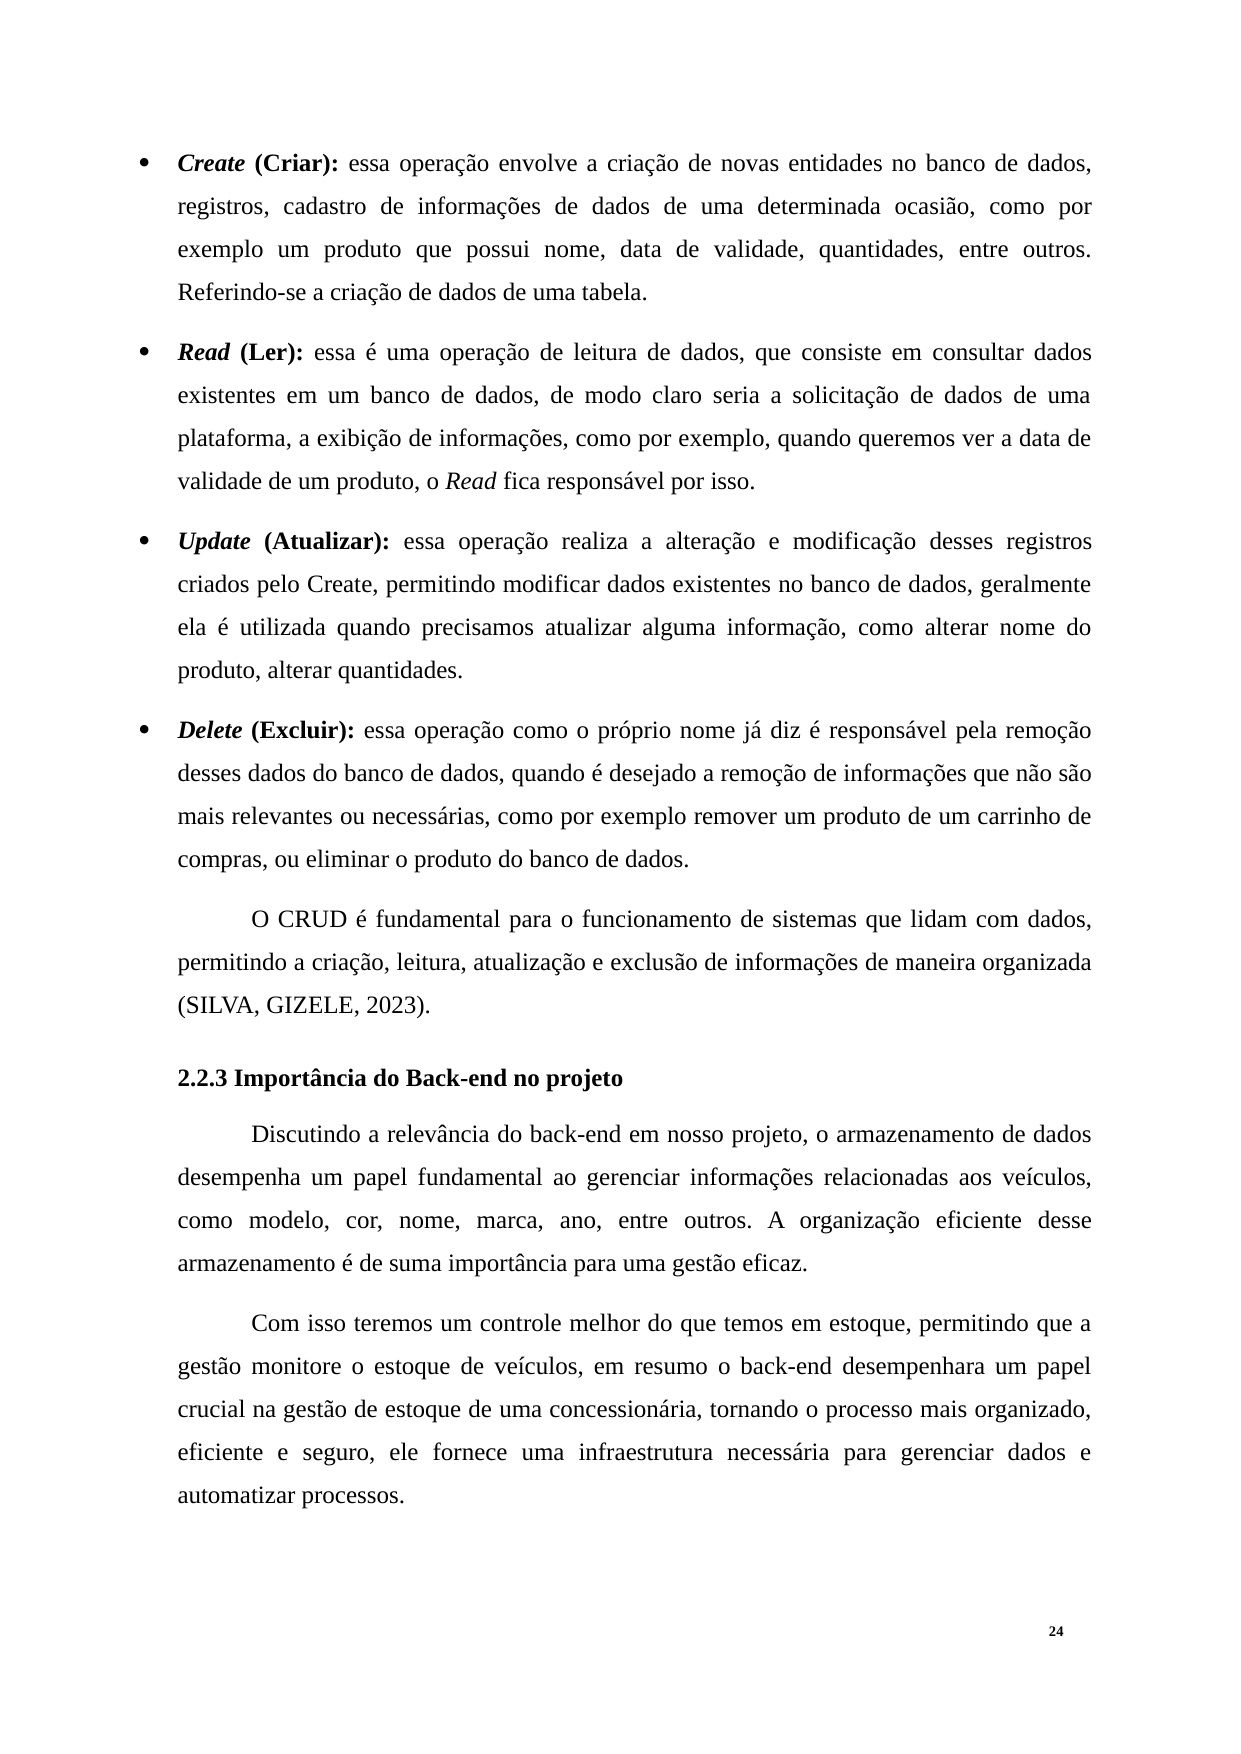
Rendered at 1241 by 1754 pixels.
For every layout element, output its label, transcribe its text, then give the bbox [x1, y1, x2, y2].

list Create (Criar): essa operação envolve a criação de novas entidades no banco de dados, registros, cadastro de informações de dados de uma determinada ocasião, como por exemplo um produto que possui nome, data de validade, quantidades, entre outros. Referindo-se a criação de dados de uma tabela. [140, 148, 1093, 306]
text O CRUD é fundamental para o funcionamento de sistemas que lidam com dados, permitindo a criação, leitura, atualização e exclusão de informações de maneira organizada (SILVA, GIZELE, 2023). [177, 904, 1093, 1019]
list Update (Atualizar): essa operação realiza a alteração e modificação desses registros criados pelo Create, permitindo modificar dados existentes no banco de dados, geralmente ela é utilizada quando precisamos atualizar alguma informação, como alterar nome do produto, alterar quantidades. [140, 526, 1093, 684]
subtitle 2.2.3 Importância do Back-end no projeto [177, 1063, 1063, 1092]
list Delete (Excluir): essa operação como o próprio nome já diz é responsável pela remoção desses dados do banco de dados, quando é desejado a remoção de informações que não são mais relevantes ou necessárias, como por exemplo remover um produto de um carrinho de compras, ou eliminar o produto do banco de dados. [140, 715, 1093, 873]
text Discutindo a relevância do back-end em nosso projeto, o armazenamento de dados desempenha um papel fundamental ao gerenciar informações relacionadas aos veículos, como modelo, cor, nome, marca, ano, entre outros. A organização eficiente desse armazenamento é de suma importância para uma gestão eficaz. [177, 1119, 1093, 1277]
text Com isso teremos um controle melhor do que temos em estoque, permitindo que a gestão monitore o estoque de veículos, em resumo o back-end desempenhara um papel crucial na gestão de estoque de uma concessionária, tornando o processo mais organizado, eficiente e seguro, ele fornece uma infraestrutura necessária para gerenciar dados e automatizar processos. [177, 1308, 1093, 1509]
list Read (Ler): essa é uma operação de leitura de dados, que consiste em consultar dados existentes em um banco de dados, de modo claro seria a solicitação de dados de uma plataforma, a exibição de informações, como por exemplo, quando queremos ver a data de validade de um produto, o Read fica responsável por isso. [140, 337, 1093, 495]
